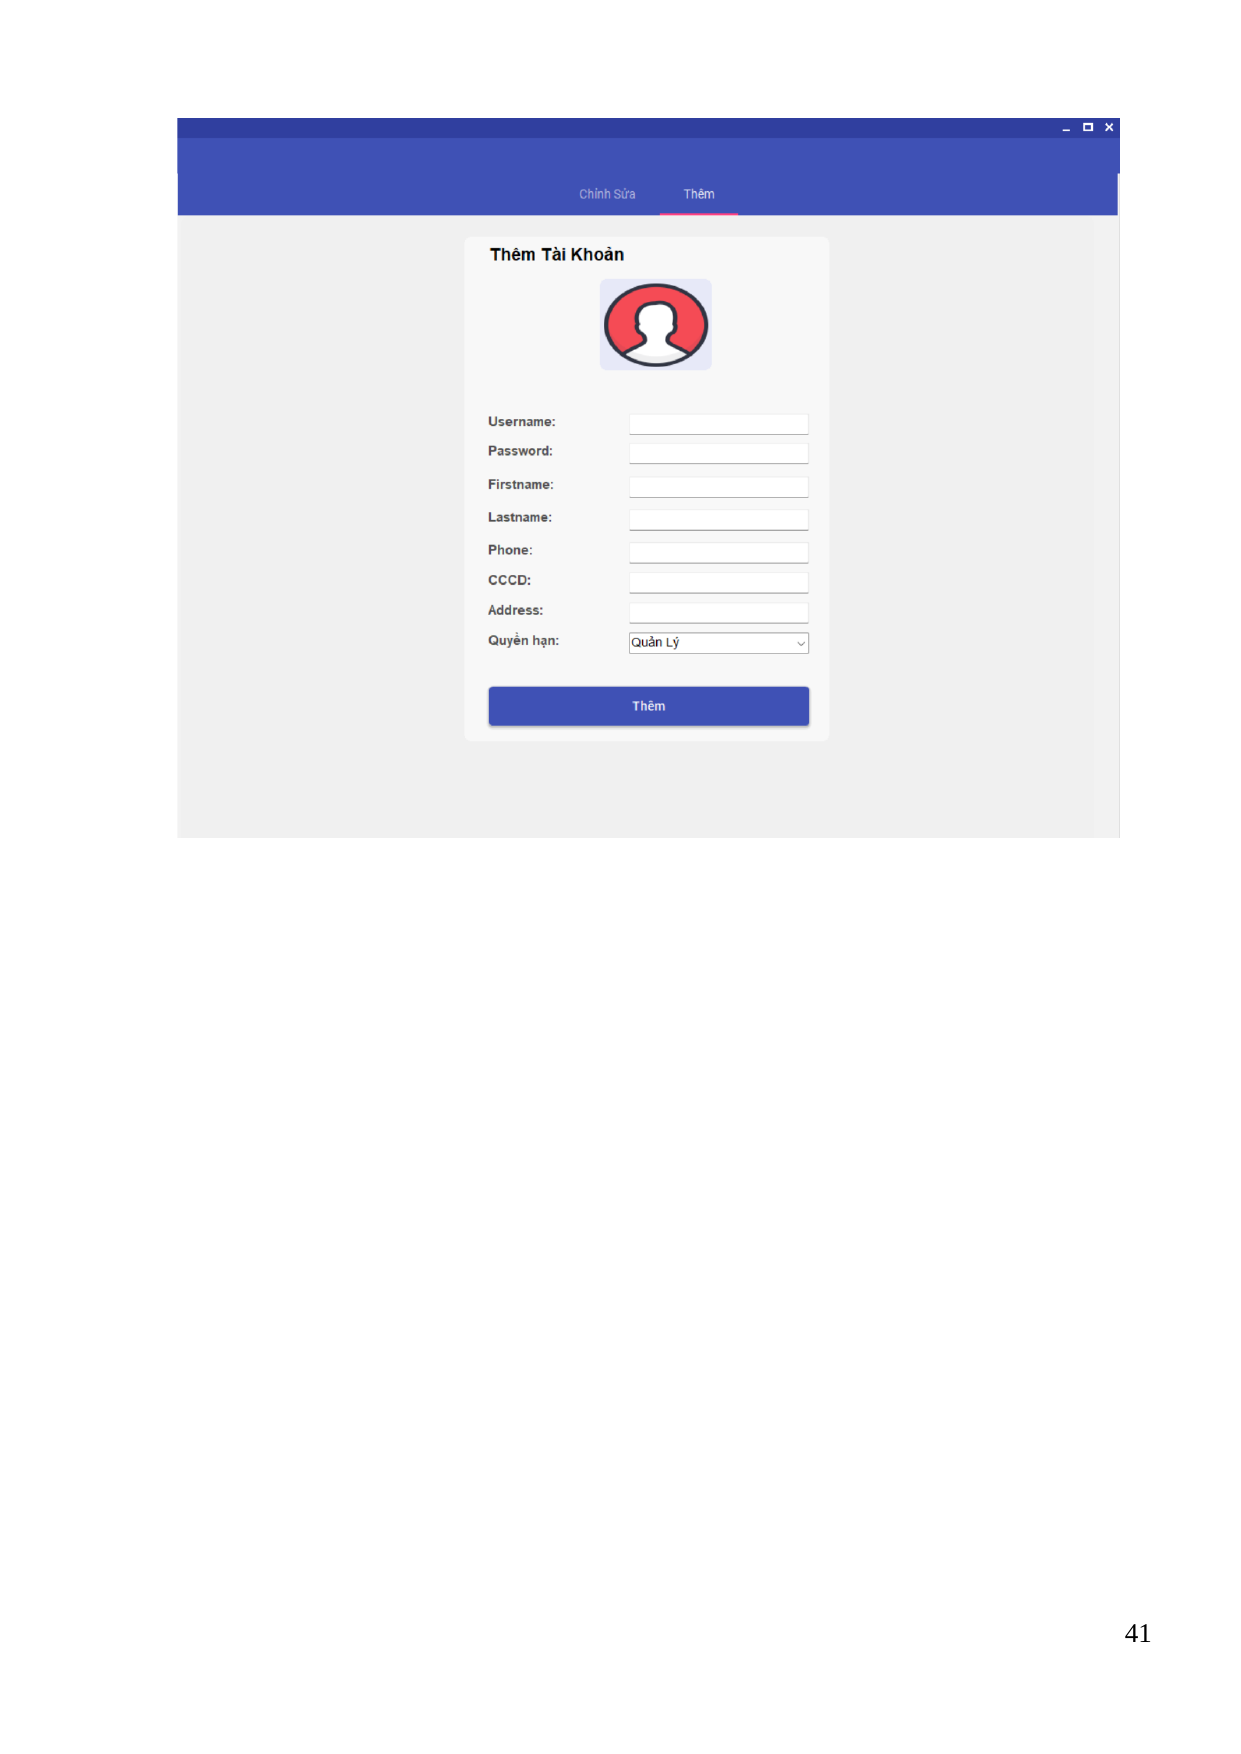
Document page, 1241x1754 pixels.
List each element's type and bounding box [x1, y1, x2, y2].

picture [177, 118, 1120, 838]
